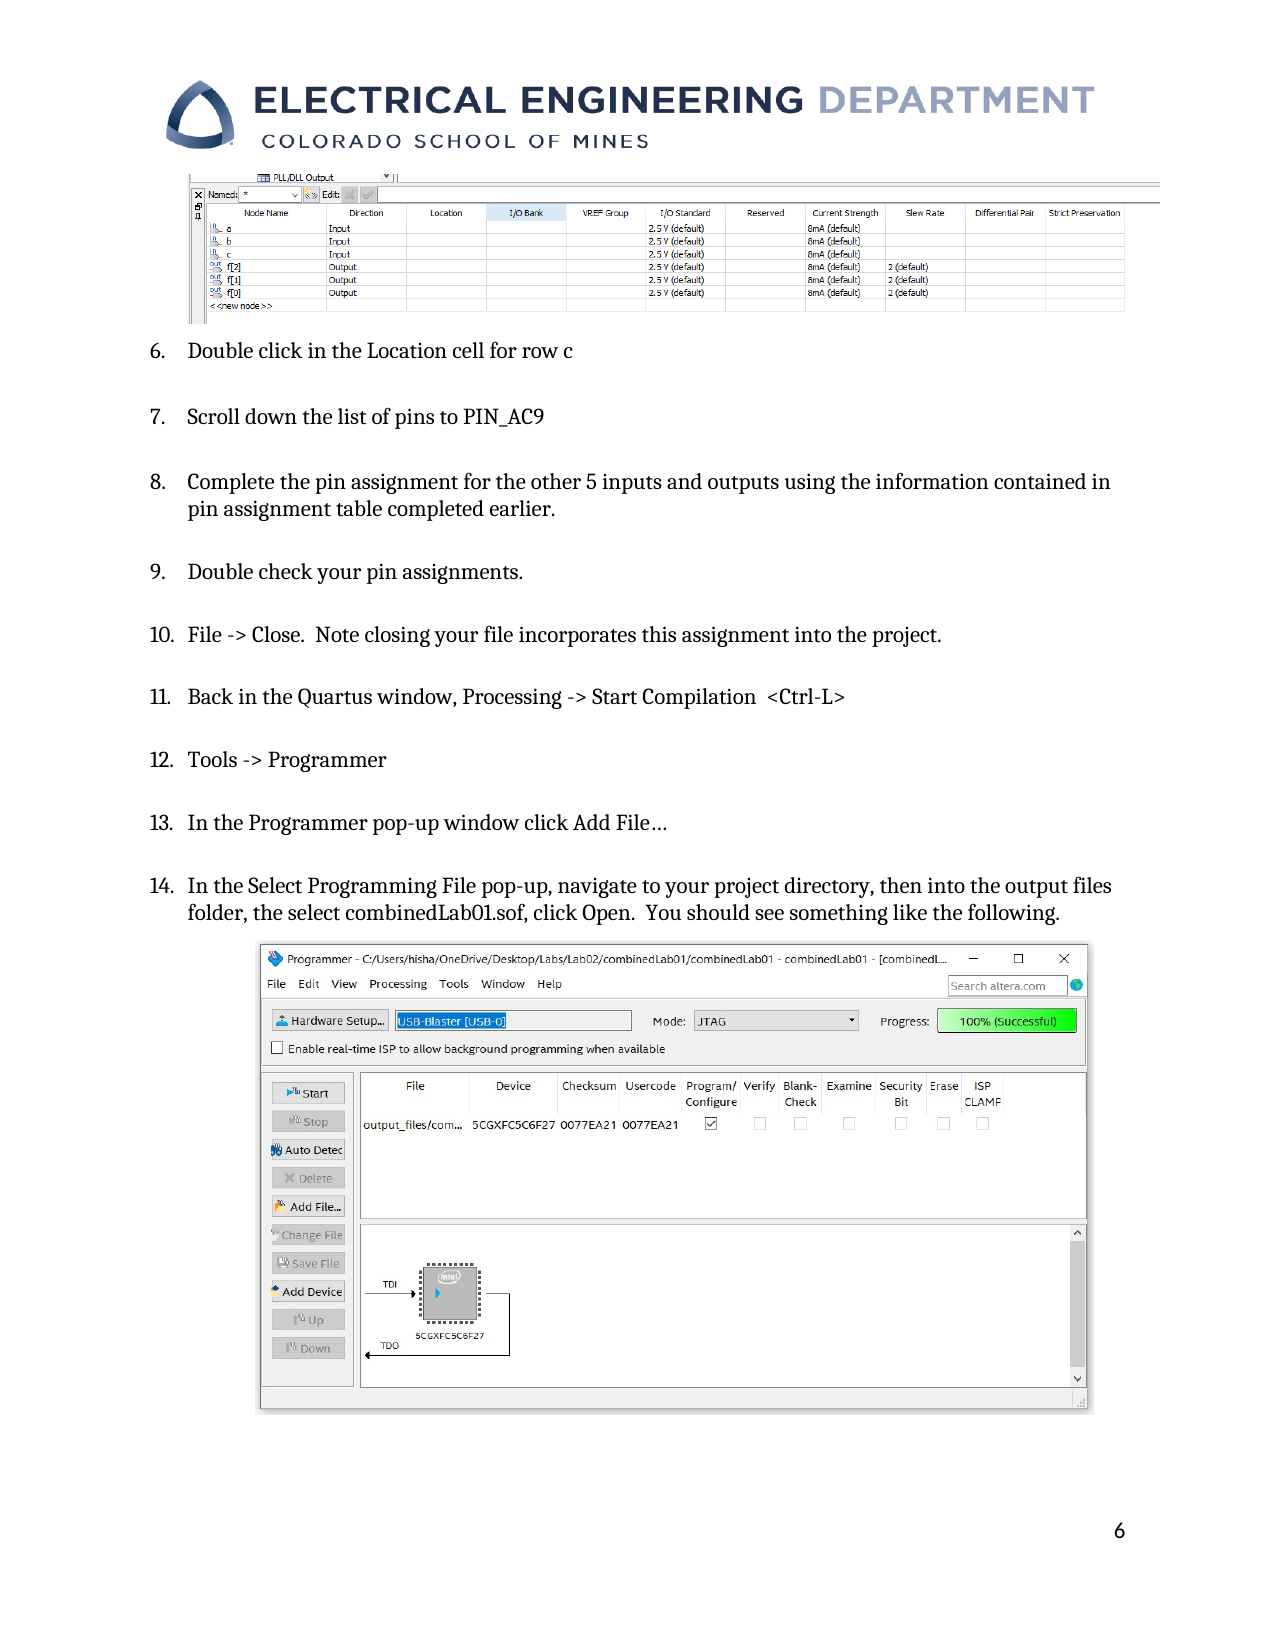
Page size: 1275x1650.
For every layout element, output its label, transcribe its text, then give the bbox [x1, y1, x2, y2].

picture [255, 940, 1094, 1415]
list Tools -> Programmer [150, 747, 1125, 773]
list File -> Close. Note closing your file incorporates this assignment into the project. [150, 621, 1125, 648]
picture [150, 74, 1160, 324]
list Complete the pin assignment for the other 5 inputs and outputs using the information contained in pin assignment table completed earlier. [150, 469, 1125, 522]
list Back in the Quartus window, Processing -> Start Compilation <Ctrl-L> [150, 684, 1125, 711]
list In the Programmer pop-up window click Add File… [150, 810, 1125, 836]
list Double check your pin assignments. [150, 558, 1125, 585]
list Double click in the Location cell for row c [150, 338, 1125, 364]
list In the Select Programming File pop-up, navigate to your project directory, then into the output files folder, the select combinedLab01.sof, click Open. You should see something like the following. [150, 873, 1125, 926]
list Scroll down the list of pins to PIN_AC9 [150, 403, 1125, 430]
